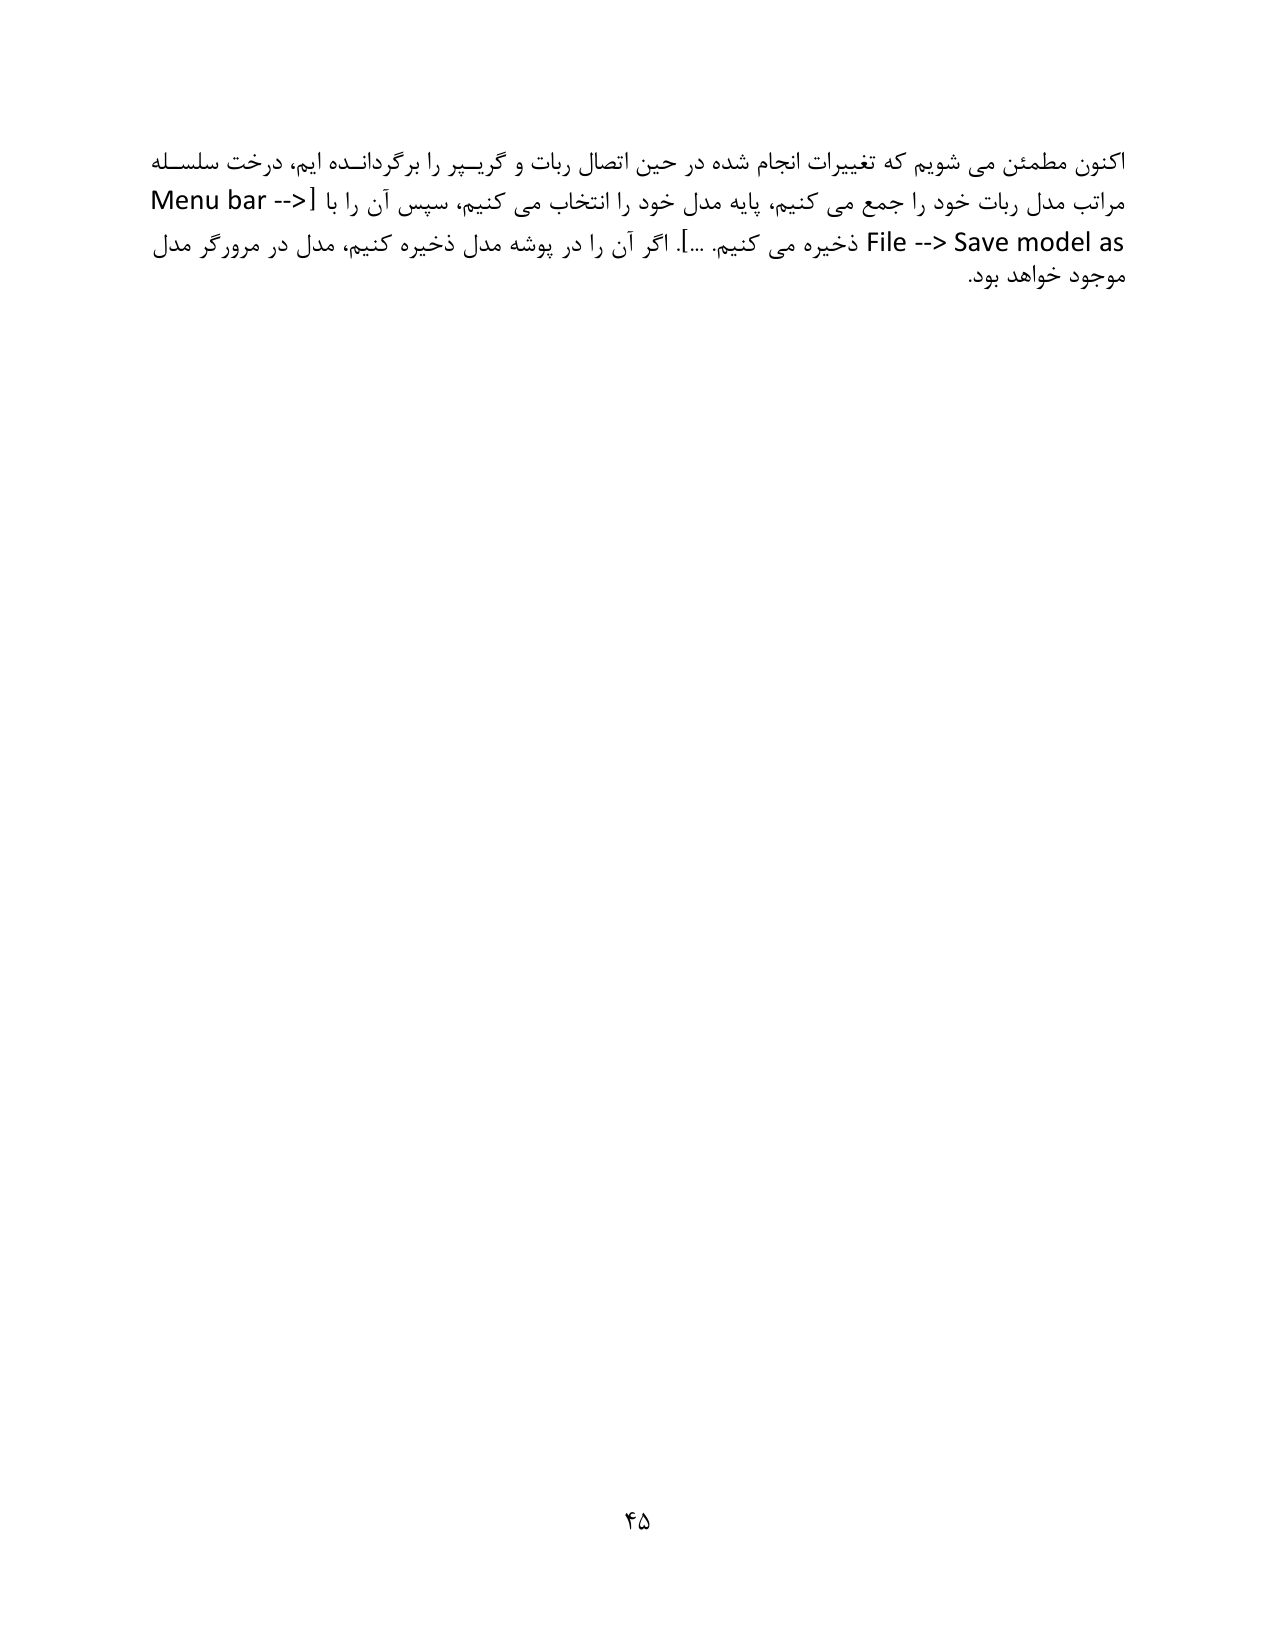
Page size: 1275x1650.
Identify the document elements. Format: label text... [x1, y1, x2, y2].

text اکنون مطمئن می شویم که تغییرات انجام شده در حین اتصال ربات و گریپر را برگردانده ایم، درخت سلسله مراتب مدل ربات خود را جمع می کنیم، پایه مدل خود را انتخاب می کنیم، سپس آن را با [Menu bar --> File --> Save model as ذخیره می کنیم. ...]. اگر آن را در پوشه مدل ذخیره کنیم، مدل در مرورگر مدل موجود خواهد بود. [150, 150, 1125, 292]
